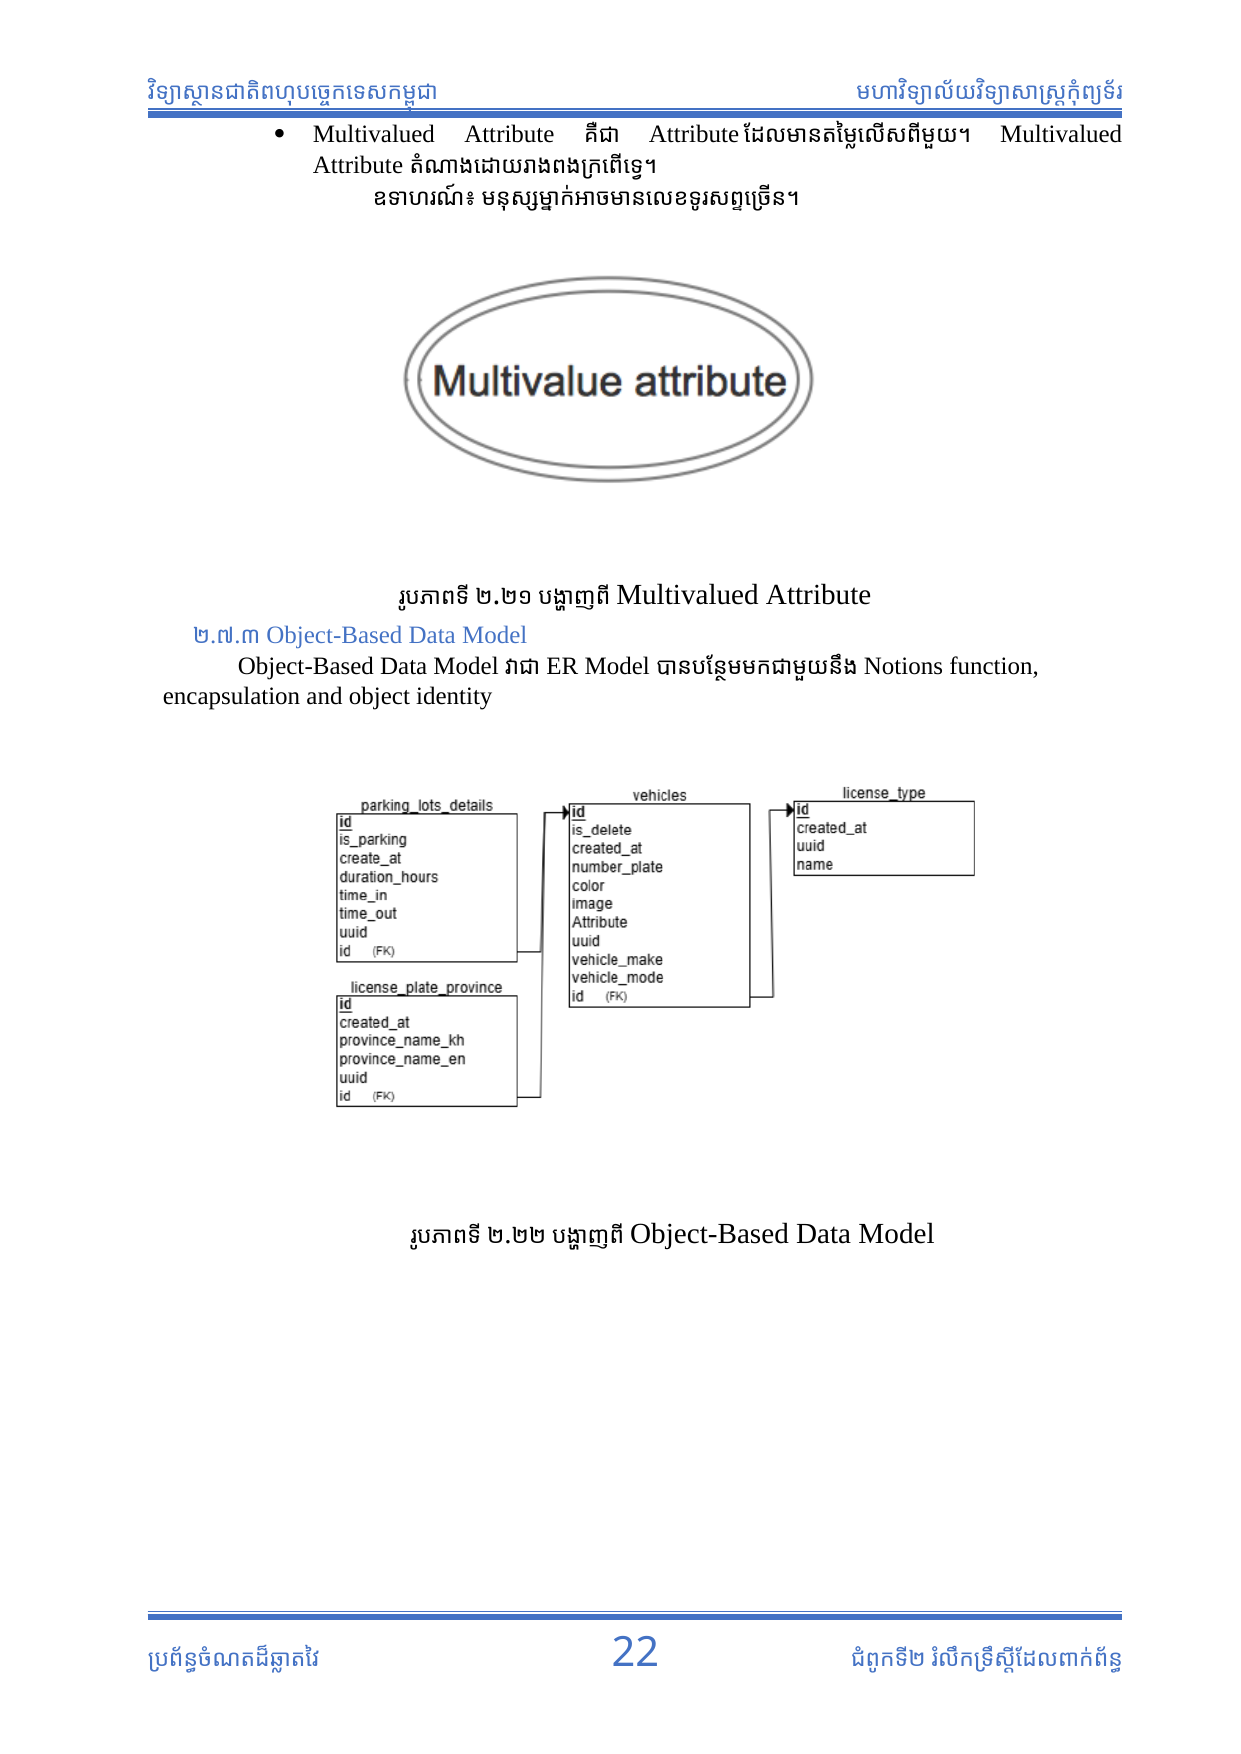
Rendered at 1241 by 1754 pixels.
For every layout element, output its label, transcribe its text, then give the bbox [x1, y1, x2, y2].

text Object-Based Data Model វាជា ER Model បានបន្ថែមមកជាមួយនឹង Notions function, encapsulation and object identity [163, 650, 1122, 710]
picture [369, 213, 854, 541]
picture [277, 767, 999, 1165]
text ឧទាហរណ៍៖ មនុស្សម្នាក់អាចមានលេខទូរសព្ទច្រើន។ [313, 181, 1122, 212]
text រូបភាពទី ២.២១ បង្ហាញពី Multivalued Attribute [148, 573, 1122, 613]
list Multivalued Attribute គឺជា Attributeដែលមានតម្លៃលើសពីមួយ។ Multivalued Attribute តំណាងដោយរាងពងក្រពើទ្វេ។ [275, 118, 1122, 181]
text រូបភាពទី ២.២២ បង្ហាញពី Object-Based Data Model [223, 1216, 1122, 1250]
text ២.៧.៣ Object-Based Data Model [193, 619, 1122, 650]
